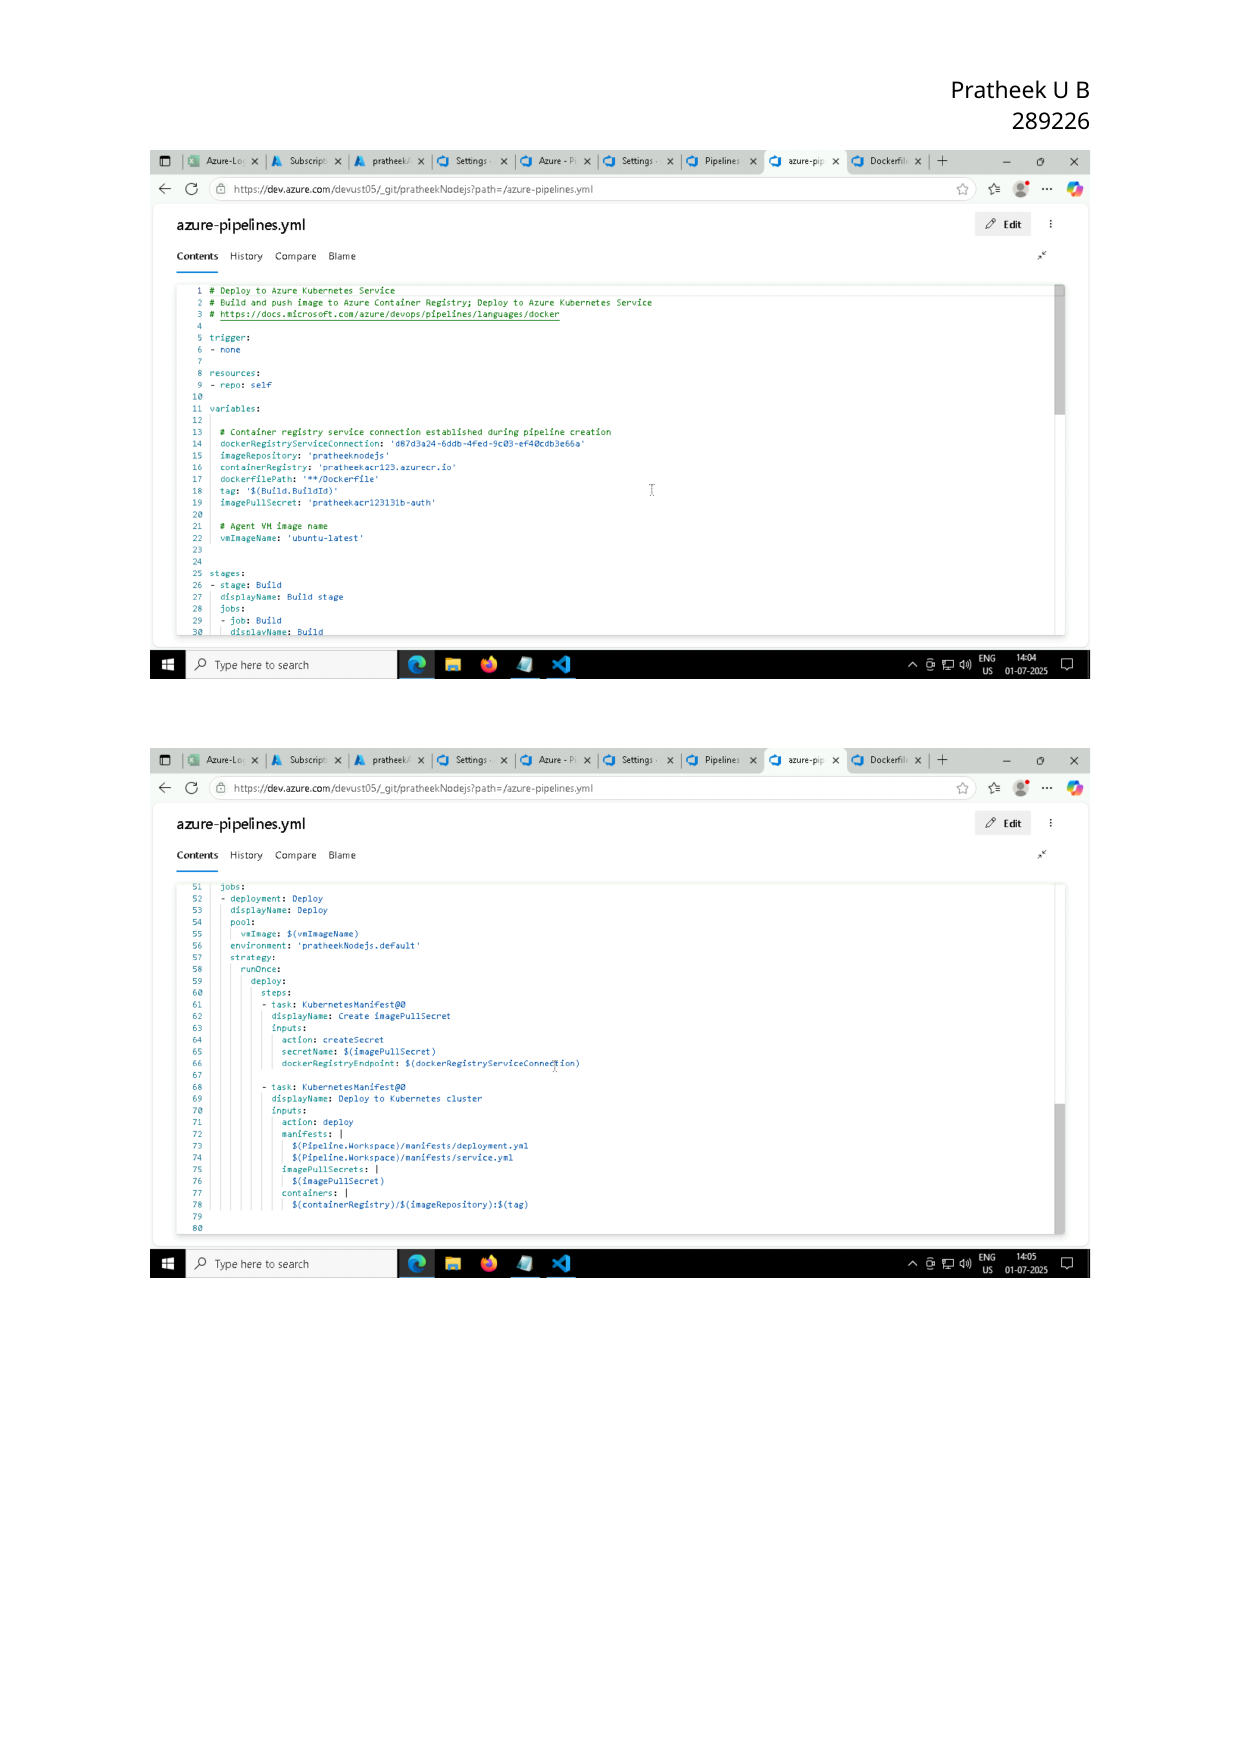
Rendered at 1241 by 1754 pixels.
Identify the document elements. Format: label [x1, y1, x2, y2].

picture [150, 748, 1091, 1278]
picture [150, 150, 1091, 679]
